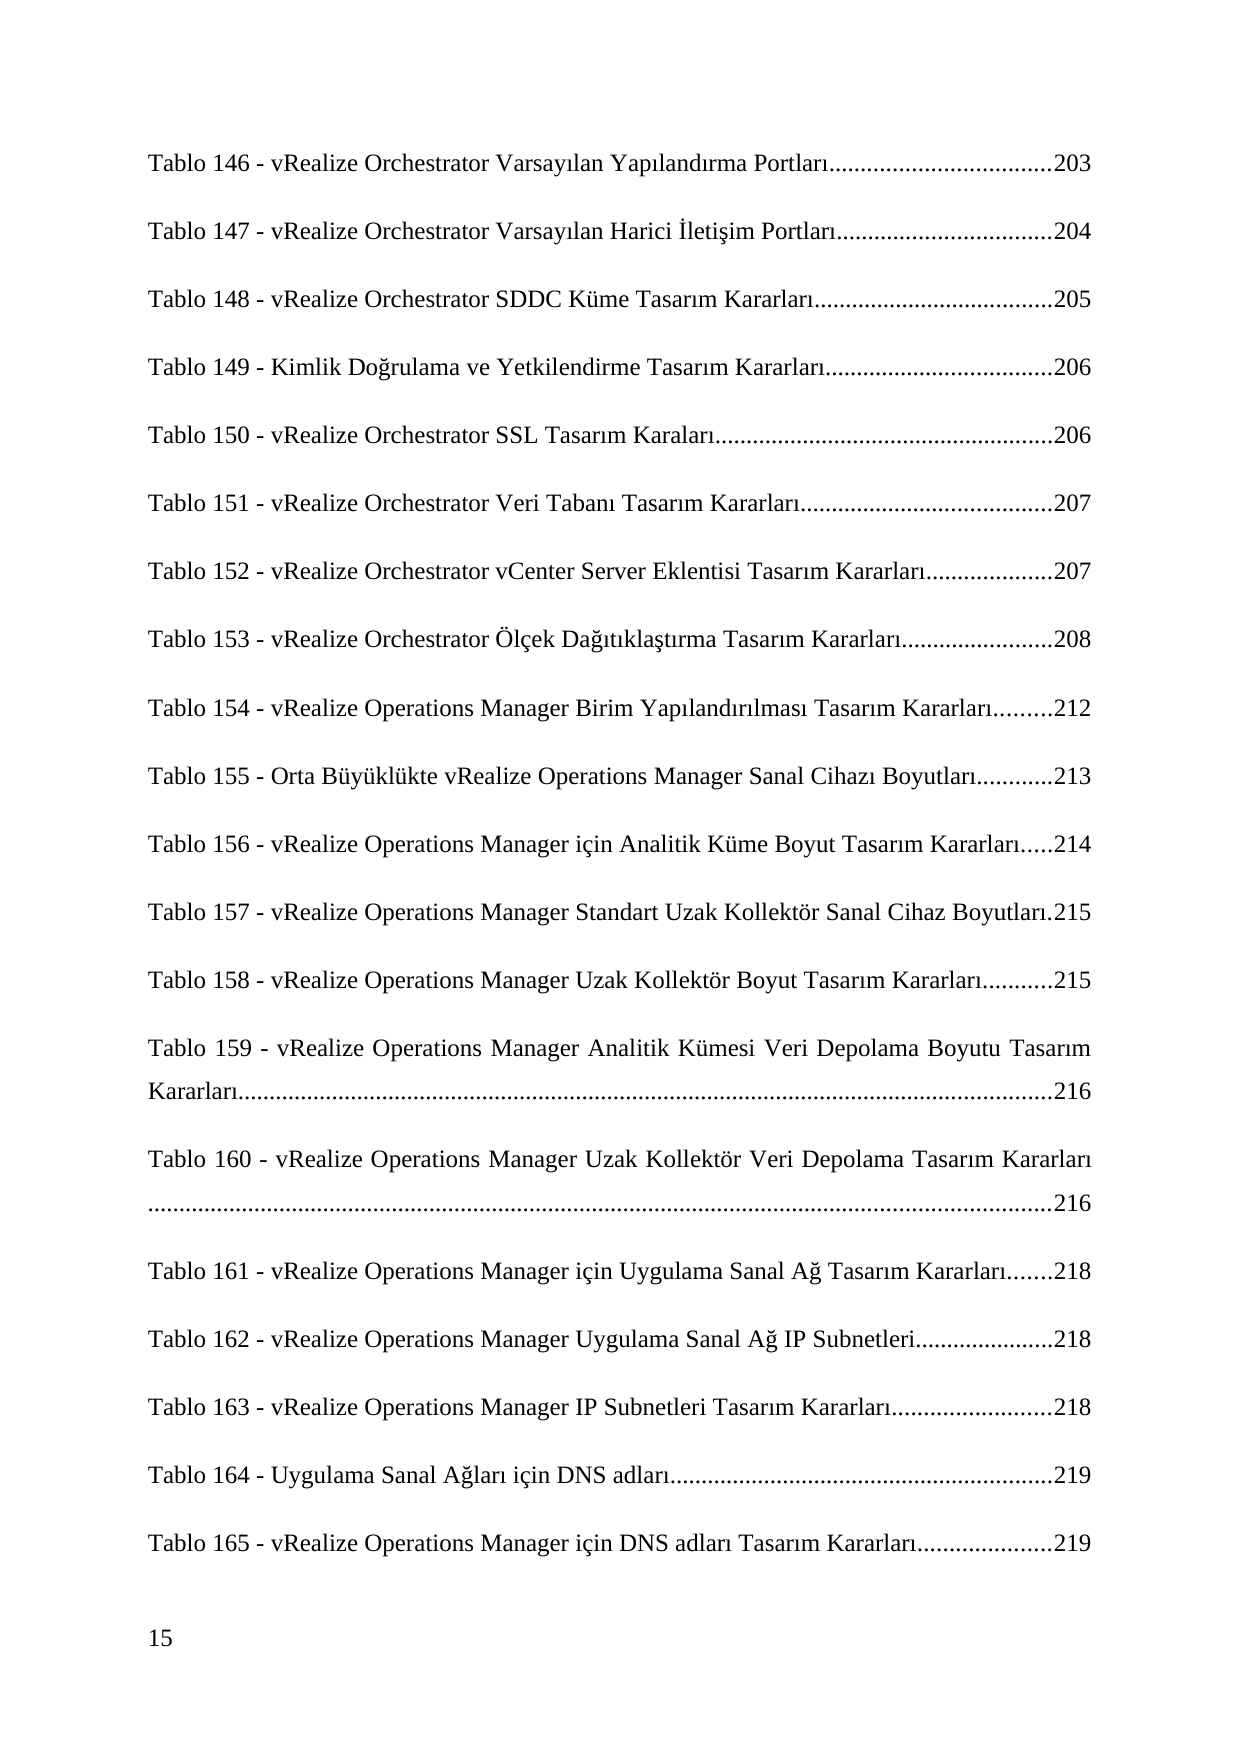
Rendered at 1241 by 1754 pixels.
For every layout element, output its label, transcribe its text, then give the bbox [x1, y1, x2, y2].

text Tablo 161 - vRealize Operations Manager için Uygulama Sanal Ağ Tasarım Kararları 218 [148, 1256, 1093, 1284]
text Tablo 154 - vRealize Operations Manager Birim Yapılandırılması Tasarım Kararları 212 [148, 693, 1093, 721]
text Tablo 157 - vRealize Operations Manager Standart Uzak Kollektör Sanal Cihaz Boyutları 215 [148, 897, 1093, 926]
text Tablo 153 - vRealize Orchestrator Ölçek Dağıtıklaştırma Tasarım Kararları 208 [148, 624, 1093, 653]
text Tablo 159 - vRealize Operations Manager Analitik Kümesi Veri Depolama Boyutu Tasarım Kararları 216 [148, 1033, 1093, 1105]
text Tablo 155 - Orta Büyüklükte vRealize Operations Manager Sanal Cihazı Boyutları 213 [148, 761, 1093, 789]
text Tablo 162 - vRealize Operations Manager Uygulama Sanal Ağ IP Subnetleri 218 [148, 1324, 1093, 1353]
text Tablo 149 - Kimlik Doğrulama ve Yetkilendirme Tasarım Kararları 206 [148, 352, 1093, 381]
text Tablo 158 - vRealize Operations Manager Uzak Kollektör Boyut Tasarım Kararları 215 [148, 965, 1093, 994]
text Tablo 165 - vRealize Operations Manager için DNS adları Tasarım Kararları 219 [148, 1528, 1093, 1557]
text Tablo 160 - vRealize Operations Manager Uzak Kollektör Veri Depolama Tasarım Kararları 216 [148, 1144, 1093, 1216]
text Tablo 150 - vRealize Orchestrator SSL Tasarım Karaları 206 [148, 420, 1093, 449]
text Tablo 146 - vRealize Orchestrator Varsayılan Yapılandırma Portları 203 [148, 148, 1093, 176]
text Tablo 164 - Uygulama Sanal Ağları için DNS adları 219 [148, 1460, 1093, 1489]
text Tablo 152 - vRealize Orchestrator vCenter Server Eklentisi Tasarım Kararları 207 [148, 556, 1093, 585]
text Tablo 163 - vRealize Operations Manager IP Subnetleri Tasarım Kararları 218 [148, 1392, 1093, 1421]
text Tablo 151 - vRealize Orchestrator Veri Tabanı Tasarım Kararları 207 [148, 488, 1093, 517]
text Tablo 147 - vRealize Orchestrator Varsayılan Harici İletişim Portları 204 [148, 216, 1093, 244]
text Tablo 148 - vRealize Orchestrator SDDC Küme Tasarım Kararları 205 [148, 284, 1093, 313]
text Tablo 156 - vRealize Operations Manager için Analitik Küme Boyut Tasarım Kararları 214 [148, 829, 1093, 858]
